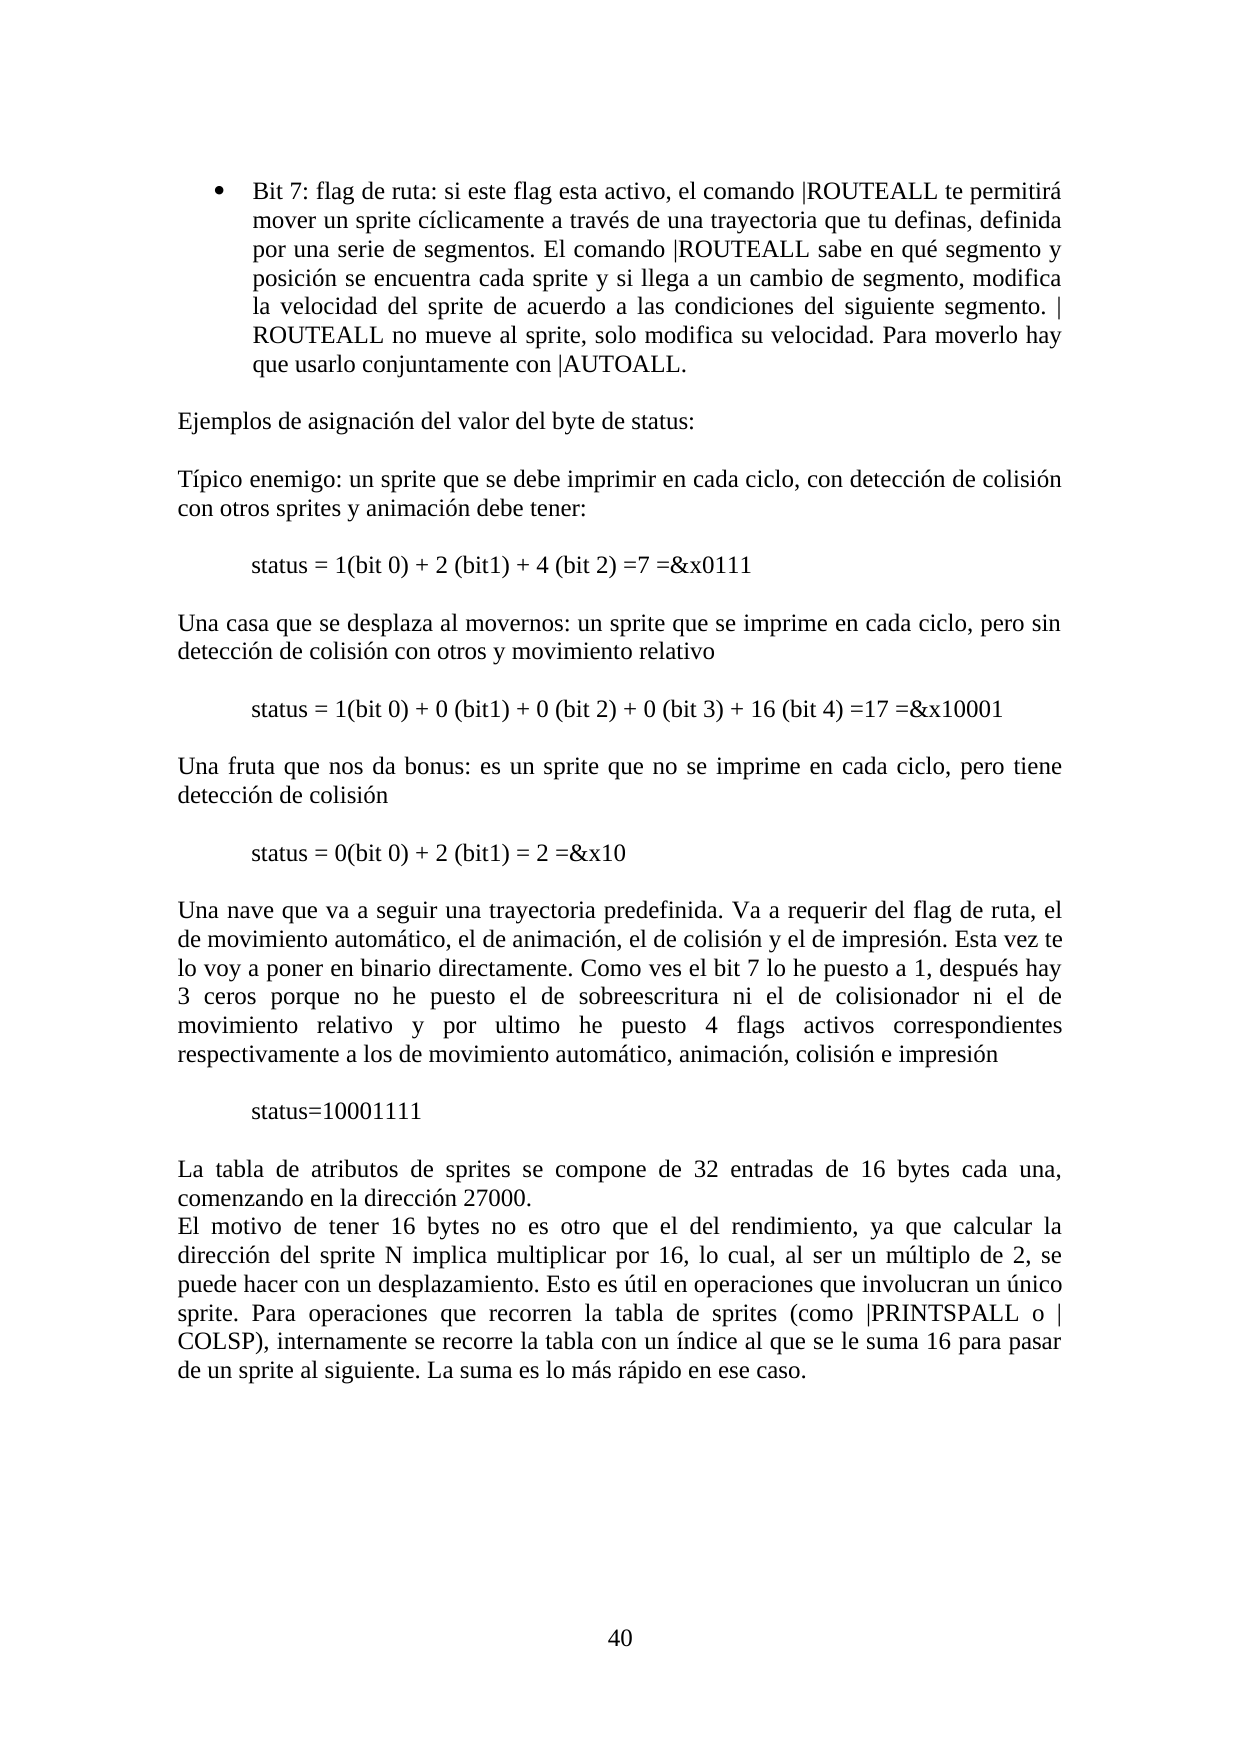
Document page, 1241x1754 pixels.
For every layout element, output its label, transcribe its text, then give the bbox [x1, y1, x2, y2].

text status = 0(bit 0) + 2 (bit1) = 2 =&x10 [177, 838, 1063, 866]
list Bit 7: flag de ruta: si este flag esta activo, el comando |ROUTEALL te permitirá mover un sprite cíclicamente a través de una trayectoria que tu definas, definida por una serie de segmentos. El comando |ROUTEALL sabe en qué segmento y posición se encuentra cada sprite y si llega a un cambio de segmento, modifica la velocidad del sprite de acuerdo a las condiciones del siguiente segmento. |ROUTEALL no mueve al sprite, solo modifica su velocidad. Para moverlo hay que usarlo conjuntamente con |AUTOALL. [215, 176, 1063, 378]
text Típico enemigo: un sprite que se debe imprimir en cada ciclo, con detección de colisión con otros sprites y animación debe tener: [177, 464, 1063, 521]
text Una fruta que nos da bonus: es un sprite que no se imprime en cada ciclo, pero tiene detección de colisión [177, 751, 1063, 809]
text status = 1(bit 0) + 2 (bit1) + 4 (bit 2) =7 =&x0111 [177, 550, 1063, 579]
text status=10001111 [177, 1096, 1063, 1125]
text Ejemplos de asignación del valor del byte de status: [177, 406, 1063, 435]
text Una casa que se desplaza al movernos: un sprite que se imprime en cada ciclo, pero sin detección de colisión con otros y movimiento relativo [177, 608, 1063, 665]
text El motivo de tener 16 bytes no es otro que el del rendimiento, ya que calcular la dirección del sprite N implica multiplicar por 16, lo cual, al ser un múltiplo de 2, se puede hacer con un desplazamiento. Esto es útil en operaciones que involucran un único sprite. Para operaciones que recorren la tabla de sprites (como |PRINTSPALL o |COLSP), internamente se recorre la tabla con un índice al que se le suma 16 para pasar de un sprite al siguiente. La suma es lo más rápido en ese caso. [177, 1211, 1063, 1384]
text status = 1(bit 0) + 0 (bit1) + 0 (bit 2) + 0 (bit 3) + 16 (bit 4) =17 =&x10001 [177, 694, 1063, 723]
text La tabla de atributos de sprites se compone de 32 entradas de 16 bytes cada una, comenzando en la dirección 27000. [177, 1154, 1063, 1211]
text Una nave que va a seguir una trayectoria predefinida. Va a requerir del flag de ruta, el de movimiento automático, el de animación, el de colisión y el de impresión. Esta vez te lo voy a poner en binario directamente. Como ves el bit 7 lo he puesto a 1, después hay 3 ceros porque no he puesto el de sobreescritura ni el de colisionador ni el de movimiento relativo y por ultimo he puesto 4 flags activos correspondientes respectivamente a los de movimiento automático, animación, colisión e impresión [177, 895, 1063, 1068]
